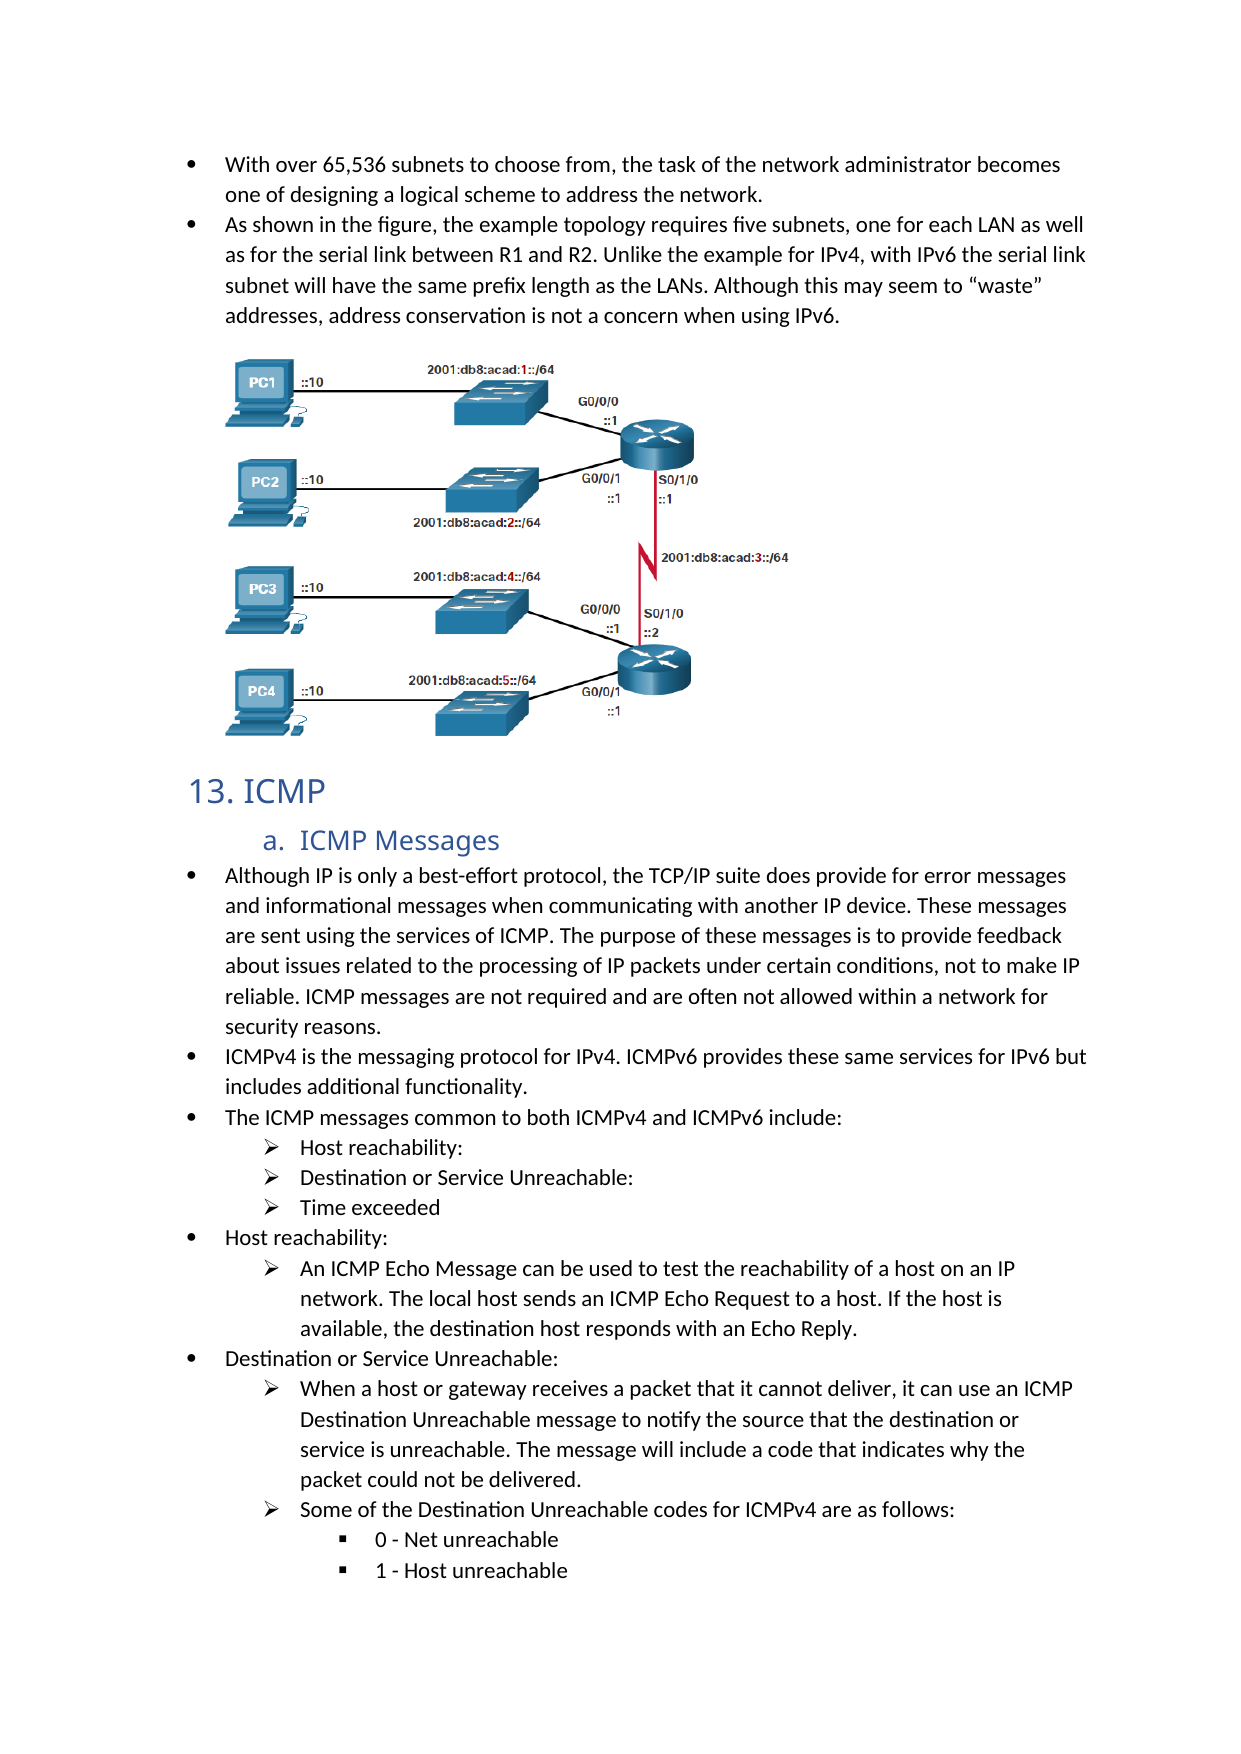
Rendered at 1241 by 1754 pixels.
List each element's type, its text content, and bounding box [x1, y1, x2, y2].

list An ICMP Echo Message can be used to test the reachability of a host on an IP network. The local host sends an ICMP Echo Request to a host. If the host is available, the destination host responds with an Echo Reply. [262, 1254, 1090, 1342]
list As shown in the figure, the example topology requires five subnets, one for each LAN as well as for the serial link between R1 and R2. Unlike the example for IPv4, with IPv6 the serial link subnet will have the same prefix length as the LANs. Although this may seem to “waste” addresses, address conservation is not a concern when using IPv6. [187, 210, 1090, 329]
subtitle ICMP [187, 768, 1090, 813]
list When a host or gateway receives a packet that it cannot deliver, it can use an ICMP Destination Unreachable message to notify the source that the destination or service is unreachable. The message will include a code that indicates why the packet could not be delivered. [262, 1374, 1090, 1493]
list Time exceeded [262, 1193, 1090, 1221]
list Host reachability: [262, 1133, 1090, 1161]
list Destination or Service Unreachable: [262, 1163, 1090, 1191]
list ICMPv4 is the messaging protocol for IPv4. ICMPv6 provides these same services for IPv6 but includes additional functionality. [187, 1042, 1090, 1100]
list Destination or Service Unreachable: [187, 1344, 1090, 1372]
list 0 - Net unreachable [337, 1526, 1090, 1553]
list With over 65,536 subnets to choose from, the task of the network administrator becomes one of designing a logical scheme to address the network. [187, 150, 1090, 208]
list 1 - Host unreachable [337, 1556, 1090, 1584]
list Host reachability: [187, 1223, 1090, 1251]
list Although IP is only a best-effort protocol, the TCP/IP suite does provide for error messages and informational messages when communicating with another IP device. These messages are sent using the services of ICMP. The purpose of these messages is to provide feedback about issues related to the processing of IP packets under certain conditions, not to make IP reliable. ICMP messages are not required and are often not allowed within a network for security reasons. [187, 861, 1090, 1040]
list Some of the Destination Unreachable codes for ICMPv4 are as follows: [262, 1495, 1090, 1523]
list The ICMP messages common to both ICMPv4 and ICMPv6 include: [187, 1103, 1090, 1131]
picture [223, 347, 804, 741]
subtitle ICMP Messages [262, 821, 1090, 858]
